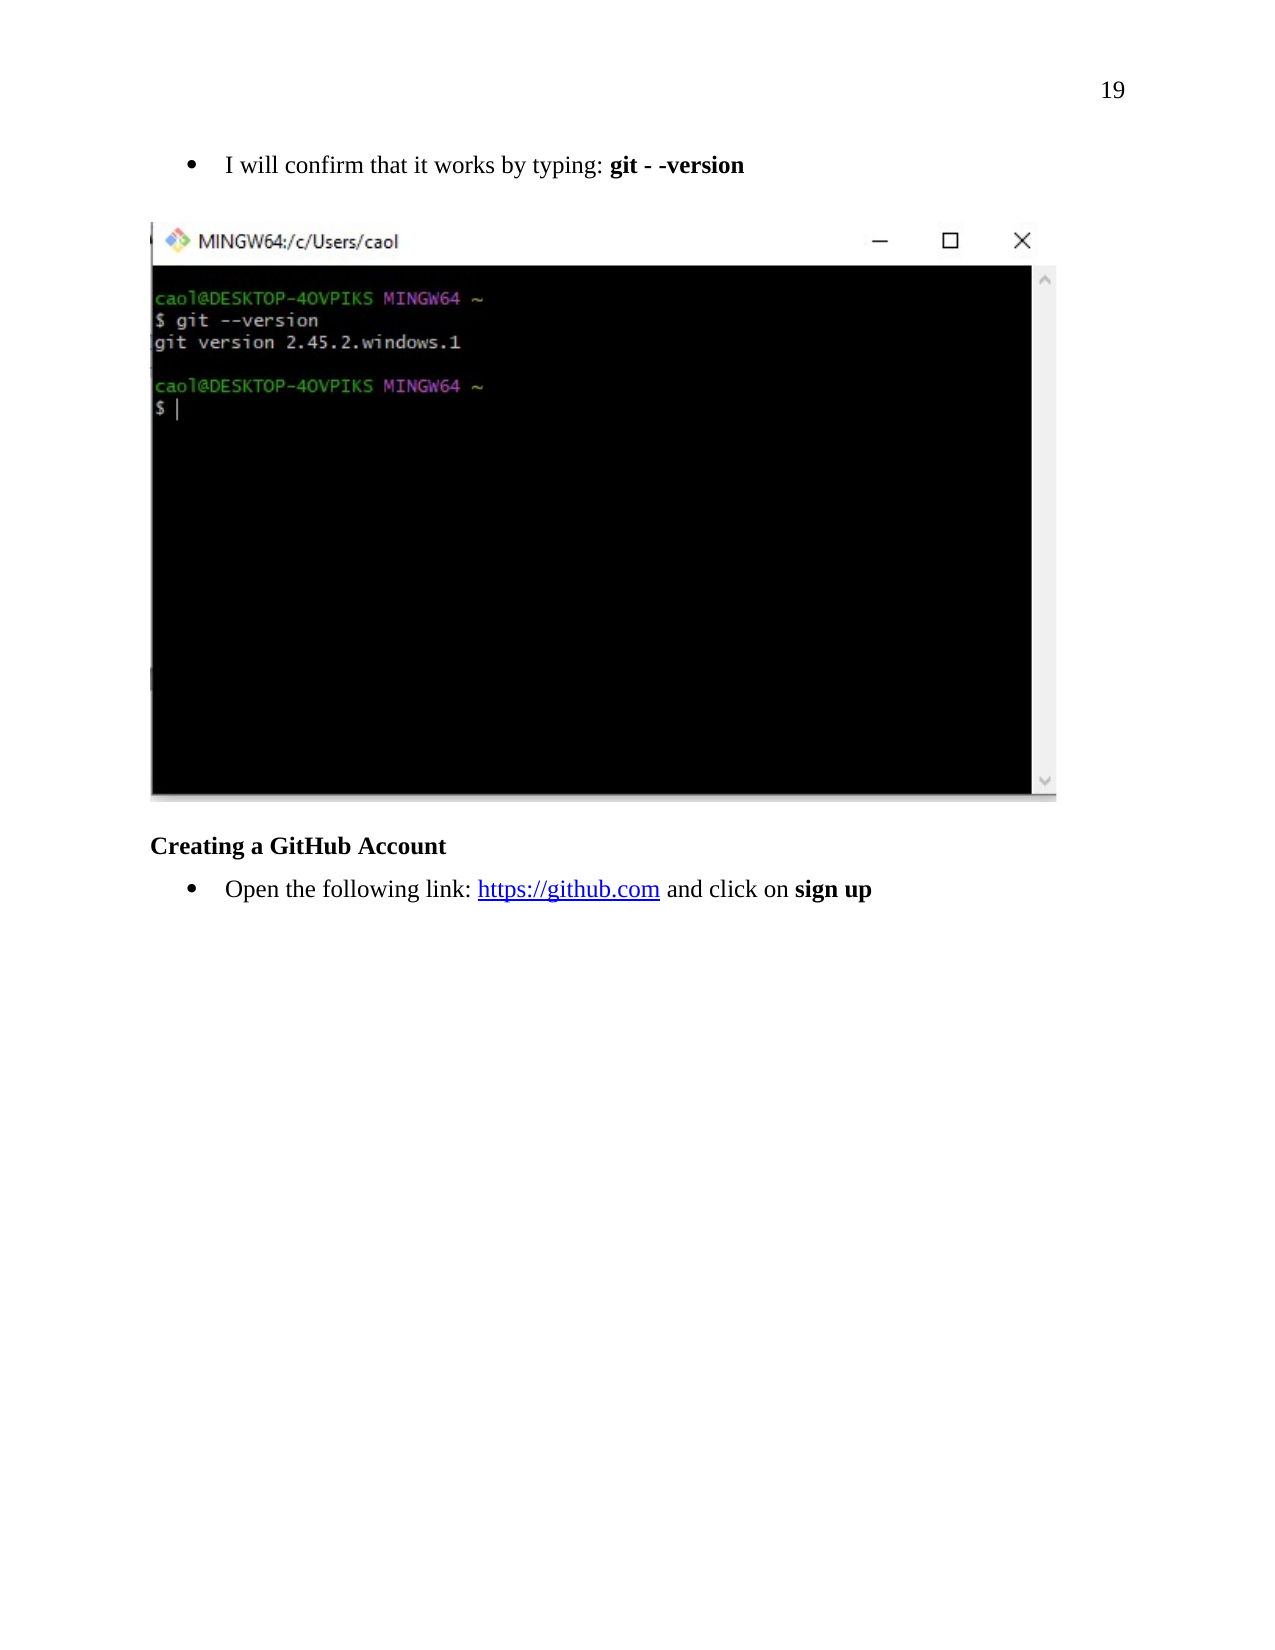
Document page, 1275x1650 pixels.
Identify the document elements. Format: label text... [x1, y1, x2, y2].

list Open the following link: https://github.com and click on sign up [187, 874, 1125, 903]
list I will confirm that it works by typing: git - -version [187, 150, 1125, 179]
text Creating a GitHub Account [150, 831, 1125, 860]
picture [150, 222, 1057, 802]
